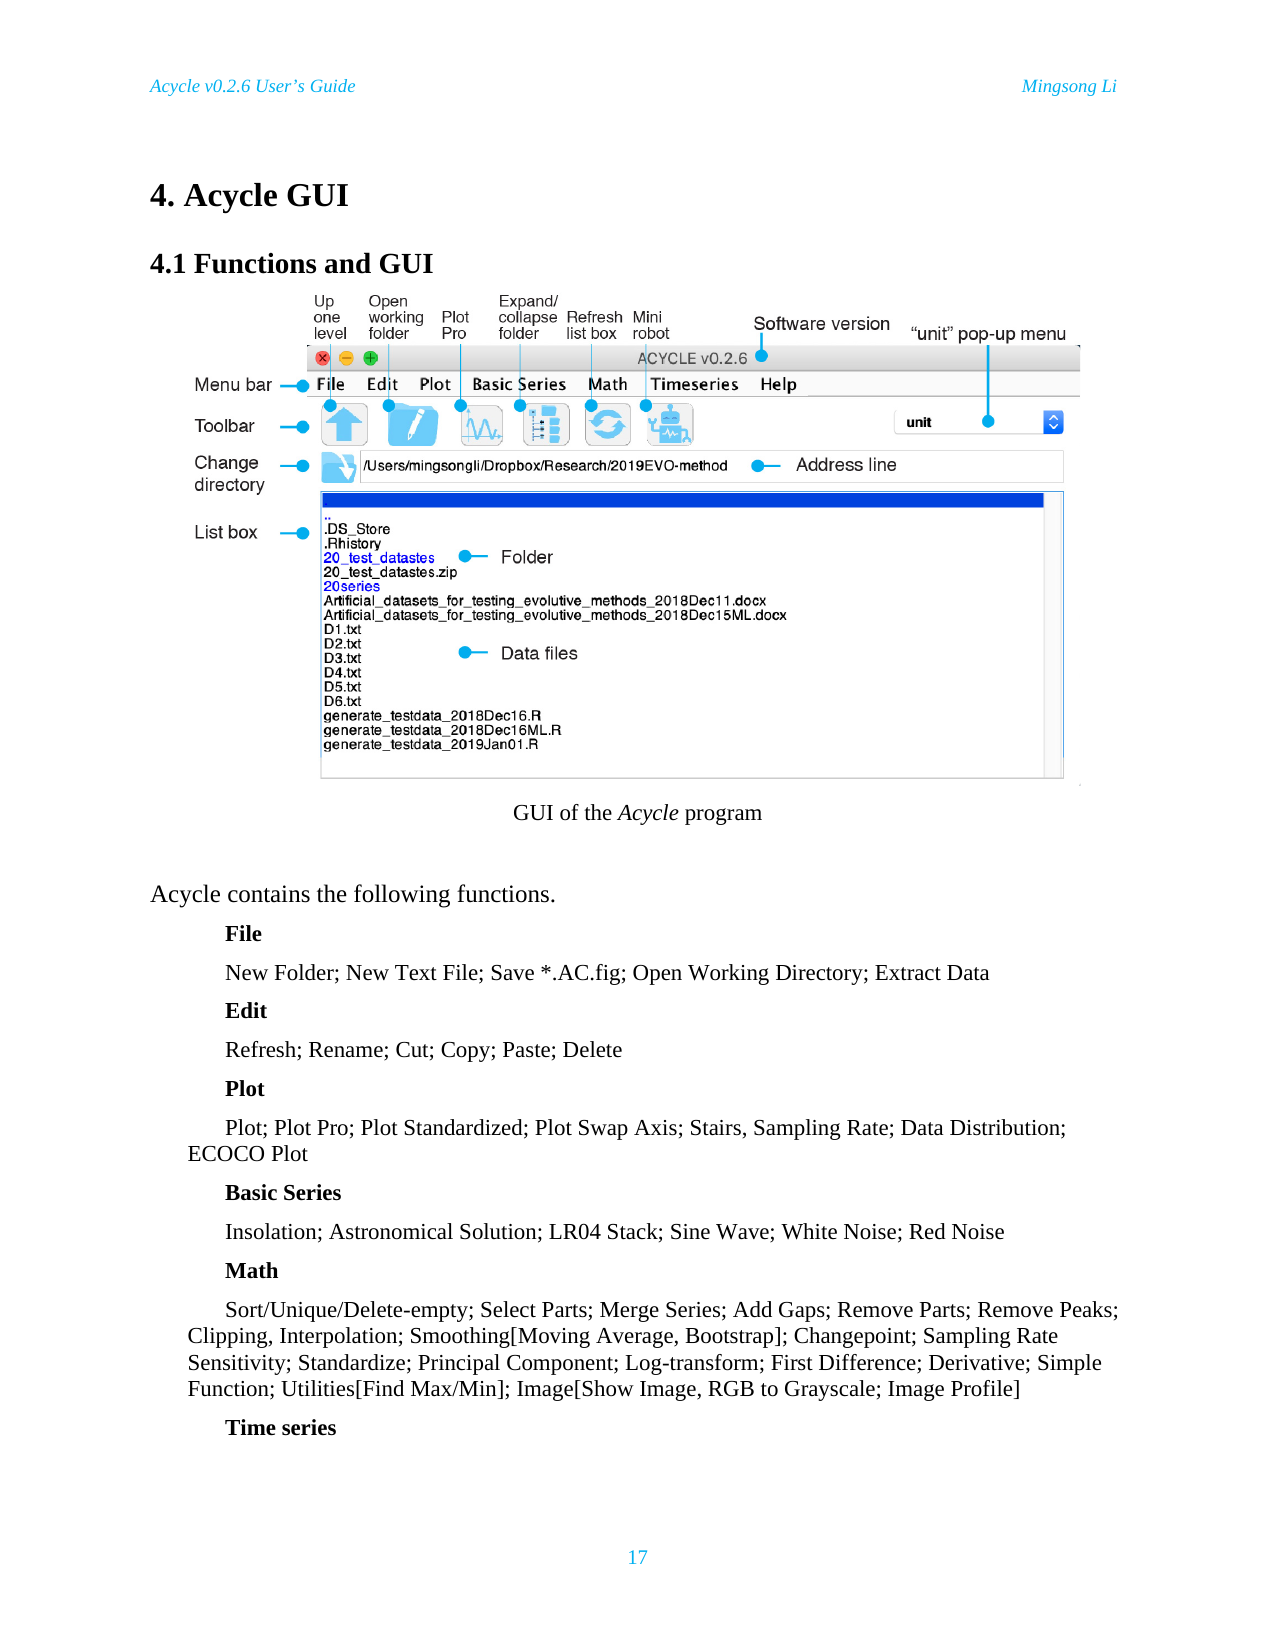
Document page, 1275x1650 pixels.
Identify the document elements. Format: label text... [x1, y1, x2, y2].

text New Folder; New Text File; Save *.AC.fig; Open Working Directory; Extract Data [187, 959, 1125, 985]
text Basic Series [187, 1179, 1125, 1206]
subtitle 4.1 Functions and GUI [150, 246, 1125, 280]
text Acycle contains the following functions. [150, 879, 1125, 907]
text Plot [187, 1075, 1125, 1102]
subtitle 4. Acycle GUI [150, 175, 1125, 213]
text Refresh; Rename; Cut; Copy; Paste; Delete [187, 1036, 1125, 1063]
picture [640, 1553, 646, 1564]
picture [151, 82, 157, 90]
picture [194, 292, 1081, 786]
text Edit [187, 998, 1125, 1024]
text GUI of the Acycle program [150, 798, 1125, 825]
text Time series [187, 1414, 1125, 1440]
text Math [187, 1257, 1125, 1283]
text Plot; Plot Pro; Plot Standardized; Plot Swap Axis; Stairs, Sampling Rate; Data Distribution; ECOCO Plot [187, 1114, 1125, 1167]
text File [187, 920, 1125, 946]
text Sort/Unique/Delete-empty; Select Parts; Merge Series; Add Gaps; Remove Parts; Remove Peaks; Clipping, Interpolation; Smoothing[Moving Average, Bootstrap]; Changepoint; Sampling Rate Sensitivity; Standardize; Principal Component; Log-transform; First Difference; Derivative; Simple Function; Utilities[Find Max/Min]; Image[Show Image, RGB to Grayscale; Image Profile] [187, 1296, 1125, 1401]
text Insolation; Astronomical Solution; LR04 Stack; Sine Wave; White Noise; Red Noise [187, 1218, 1125, 1244]
